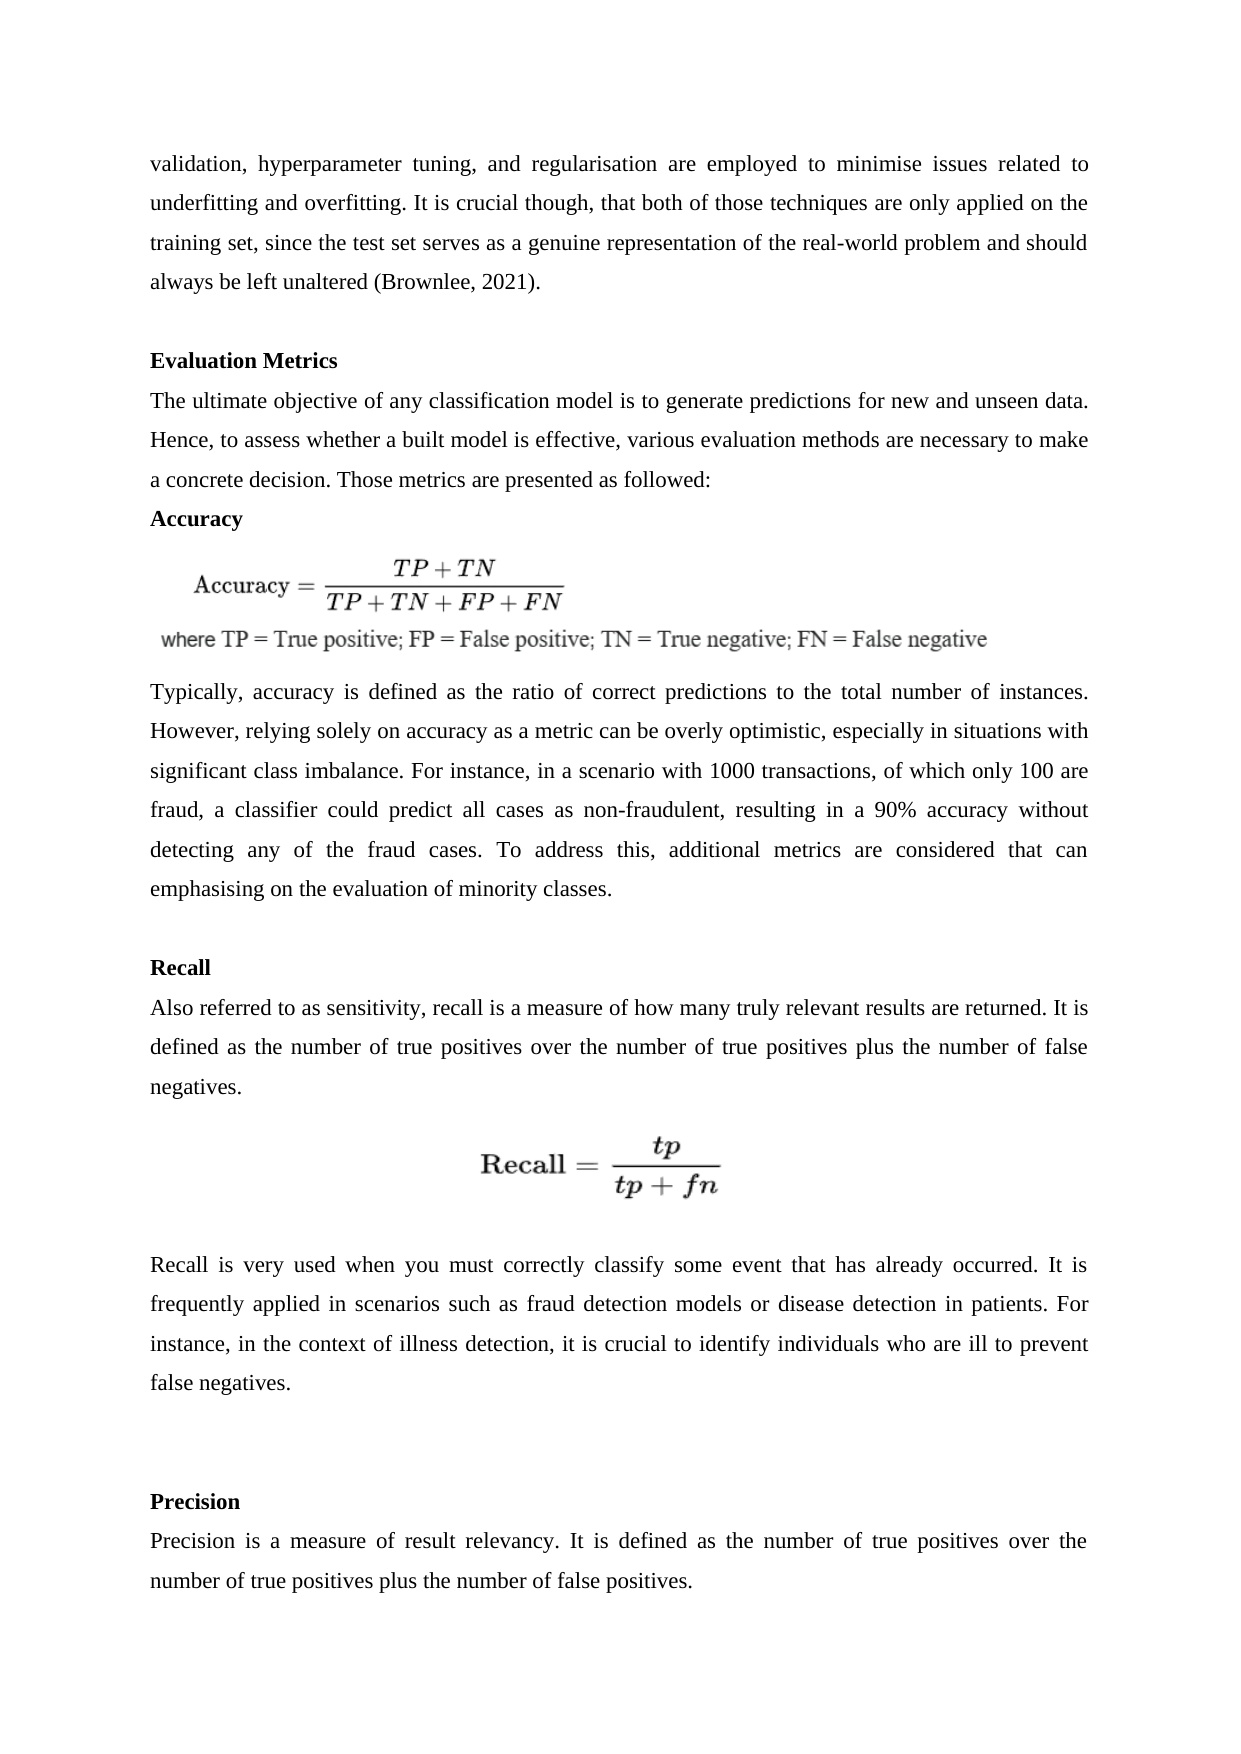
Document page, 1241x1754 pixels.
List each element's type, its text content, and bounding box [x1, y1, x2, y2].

text Recall is very used when you must correctly classify some event that has already occurred. It is frequently applied in scenarios such as fraud detection models or disease detection in patients. For instance, in the context of illness detection, it is crucial to identify individuals who are ill to prevent false negatives. [150, 1112, 1090, 1396]
text Recall [150, 954, 1090, 981]
text Typically, accuracy is defined as the ratio of correct predictions to the total number of instances. However, relying solely on accuracy as a metric can be overly optimistic, especially in situations with significant class imbalance. For instance, in a scenario with 1000 transactions, of which only 100 are fraud, a classifier could predict all cases as non-fraudulent, resulting in a 90% accuracy without detecting any of the fraud cases. To address this, additional metrics are considered that can emphasising on the evaluation of minority classes. [150, 678, 1090, 902]
text Accuracy [150, 505, 1090, 532]
picture [150, 544, 995, 664]
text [150, 150, 1090, 295]
text Also referred to as sensitivity, recall is a measure of how many truly relevant results are returned. It is defined as the number of true positives over the number of true positives plus the number of false negatives. [150, 994, 1090, 1099]
text Evaluation Metrics [150, 347, 1090, 374]
picture [457, 1135, 814, 1206]
text The ultimate objective of any classification model is to generate predictions for new and unseen data. Hence, to assess whether a built model is effective, various evaluation methods are necessary to make a concrete decision. Those metrics are presented as followed: [150, 387, 1090, 492]
text Precision is a measure of result relevancy. It is defined as the number of true positives over the number of true positives plus the number of false positives. [150, 1527, 1090, 1593]
text Precision [150, 1488, 1090, 1514]
